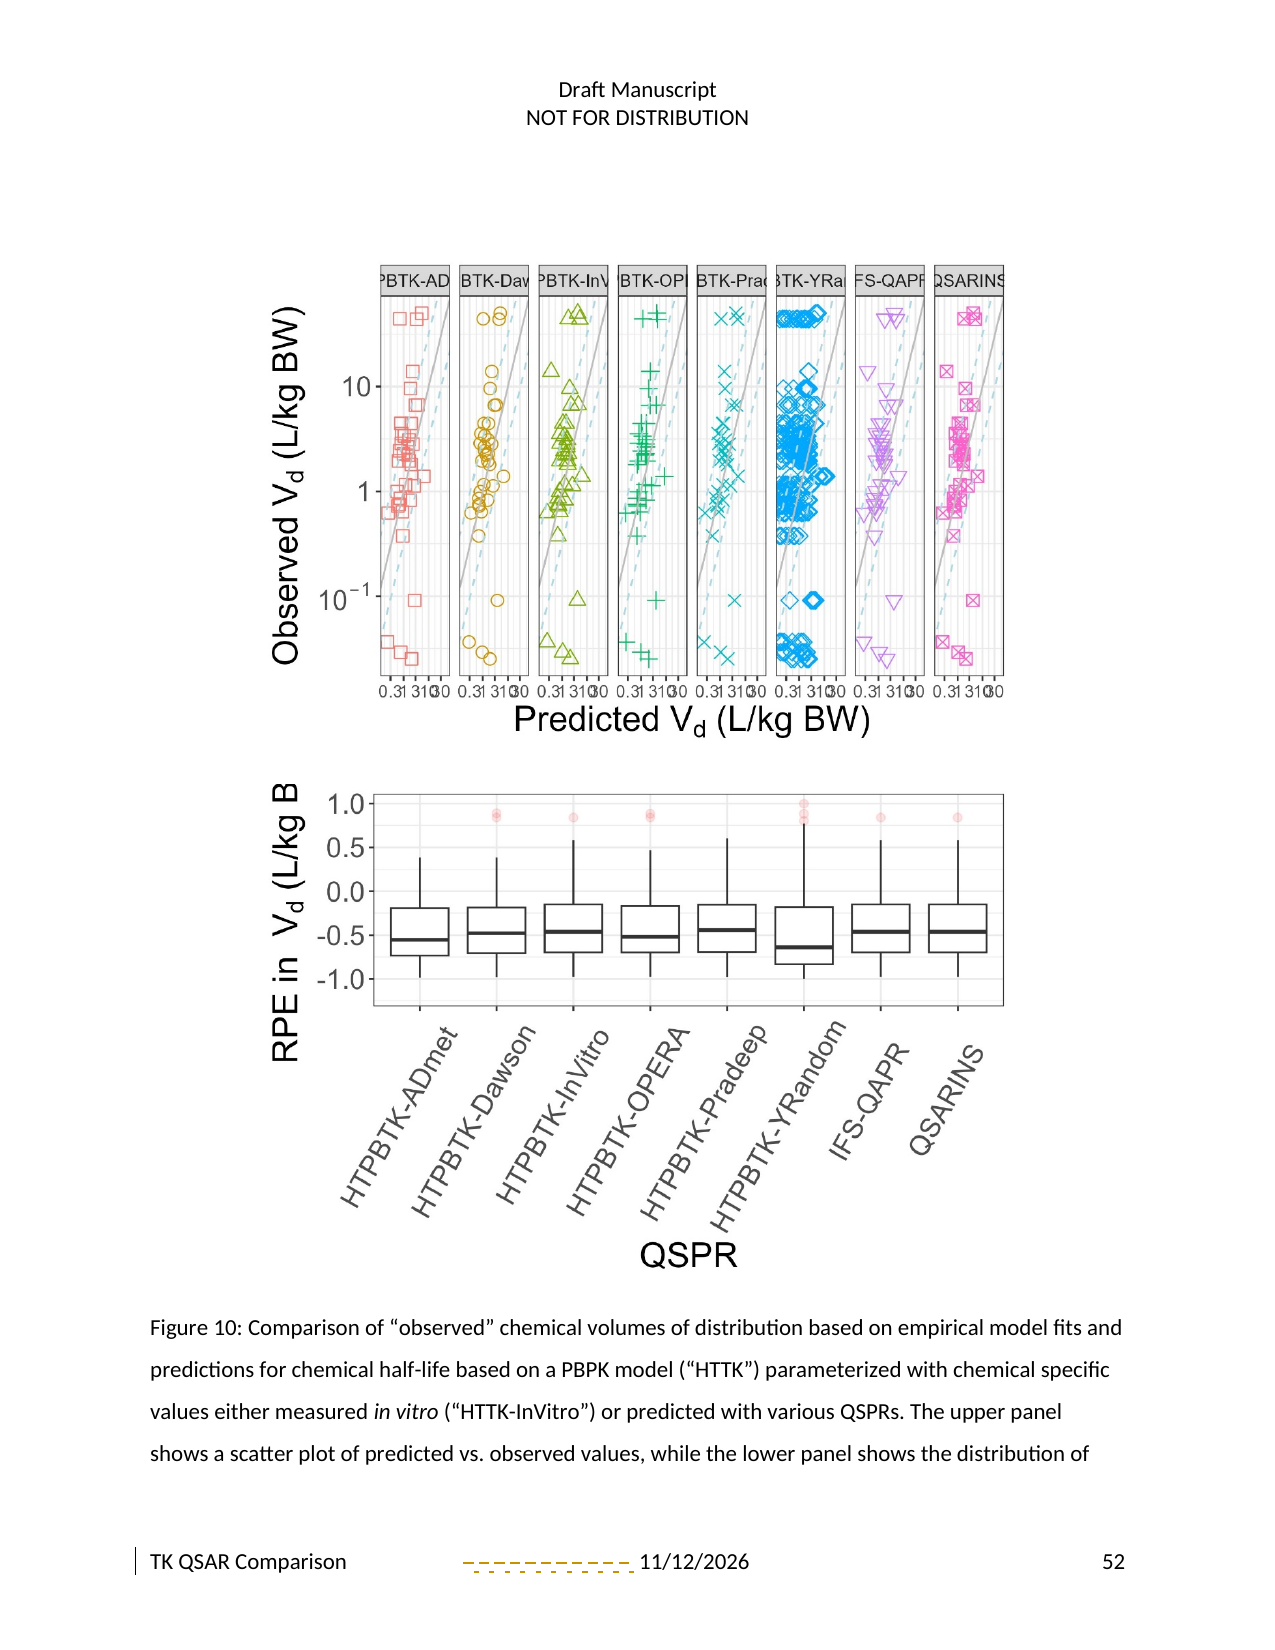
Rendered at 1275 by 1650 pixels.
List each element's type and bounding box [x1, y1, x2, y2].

text [150, 1313, 1125, 1467]
picture [262, 255, 1013, 755]
picture [262, 784, 1013, 1284]
